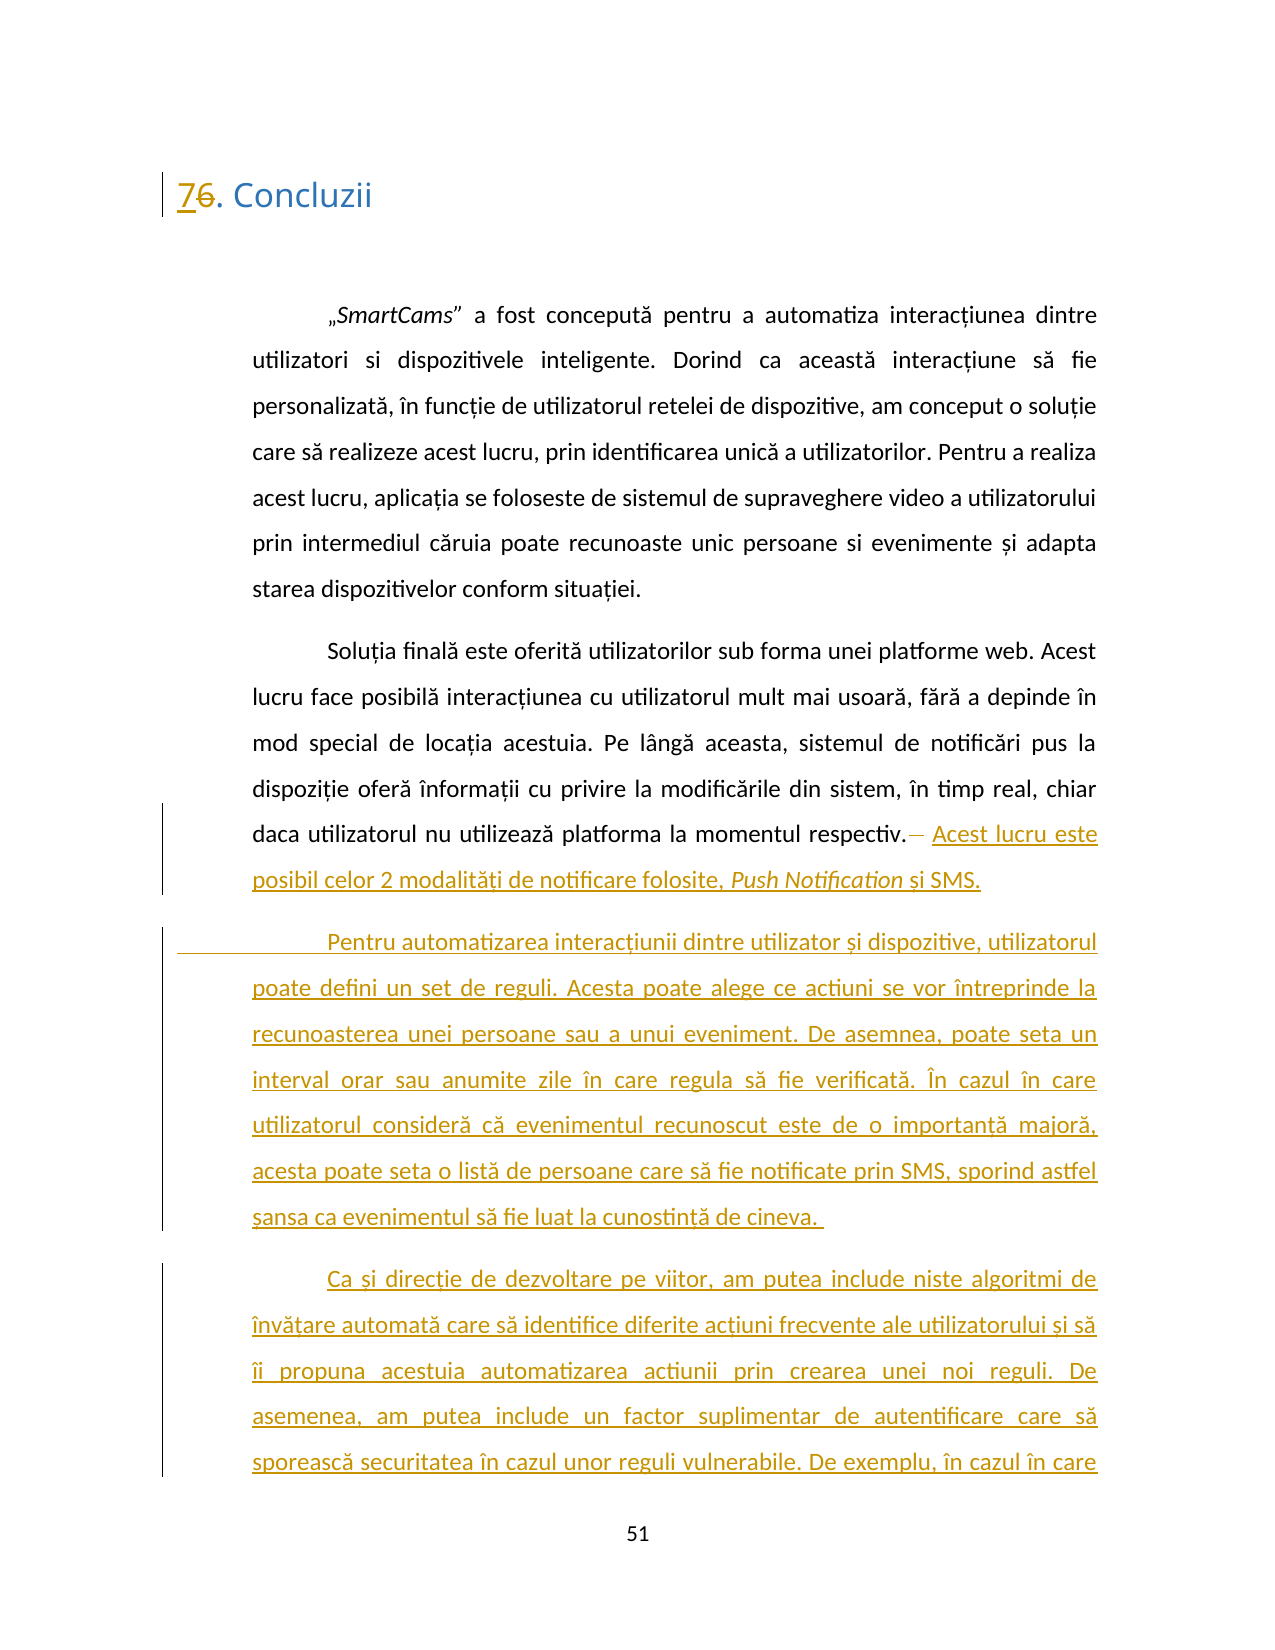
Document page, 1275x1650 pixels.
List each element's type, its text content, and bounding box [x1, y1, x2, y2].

text Soluția finală este oferită utilizatorilor sub forma unei platforme web. Acest lucru face posibilă interacțiunea cu utilizatorul mult mai usoară, fără a depinde în mod special de locația acestuia. Pe lângă aceasta, sistemul de notificări pus la dispoziție oferă înformații cu privire la modificările din sistem, în timp real, chiar daca utilizatorul nu utilizează platforma la momentul respectiv. [177, 636, 1098, 895]
subtitle . Concluzii [177, 172, 1098, 217]
text „SmartCams” a fost concepută pentru a automatiza interacțiunea dintre utilizatori si dispozitivele inteligente. Dorind ca această interacțiune să fie personalizată, în funcție de utilizatorul retelei de dispozitive, am conceput o soluție care să realizeze acest lucru, prin identificarea unică a utilizatorilor. Pentru a realiza acest lucru, aplicația se foloseste de sistemul de supraveghere video a utilizatorului prin intermediul căruia poate recunoaste unic persoane si evenimente și adapta starea dispozitivelor conform situației. [177, 299, 1098, 604]
